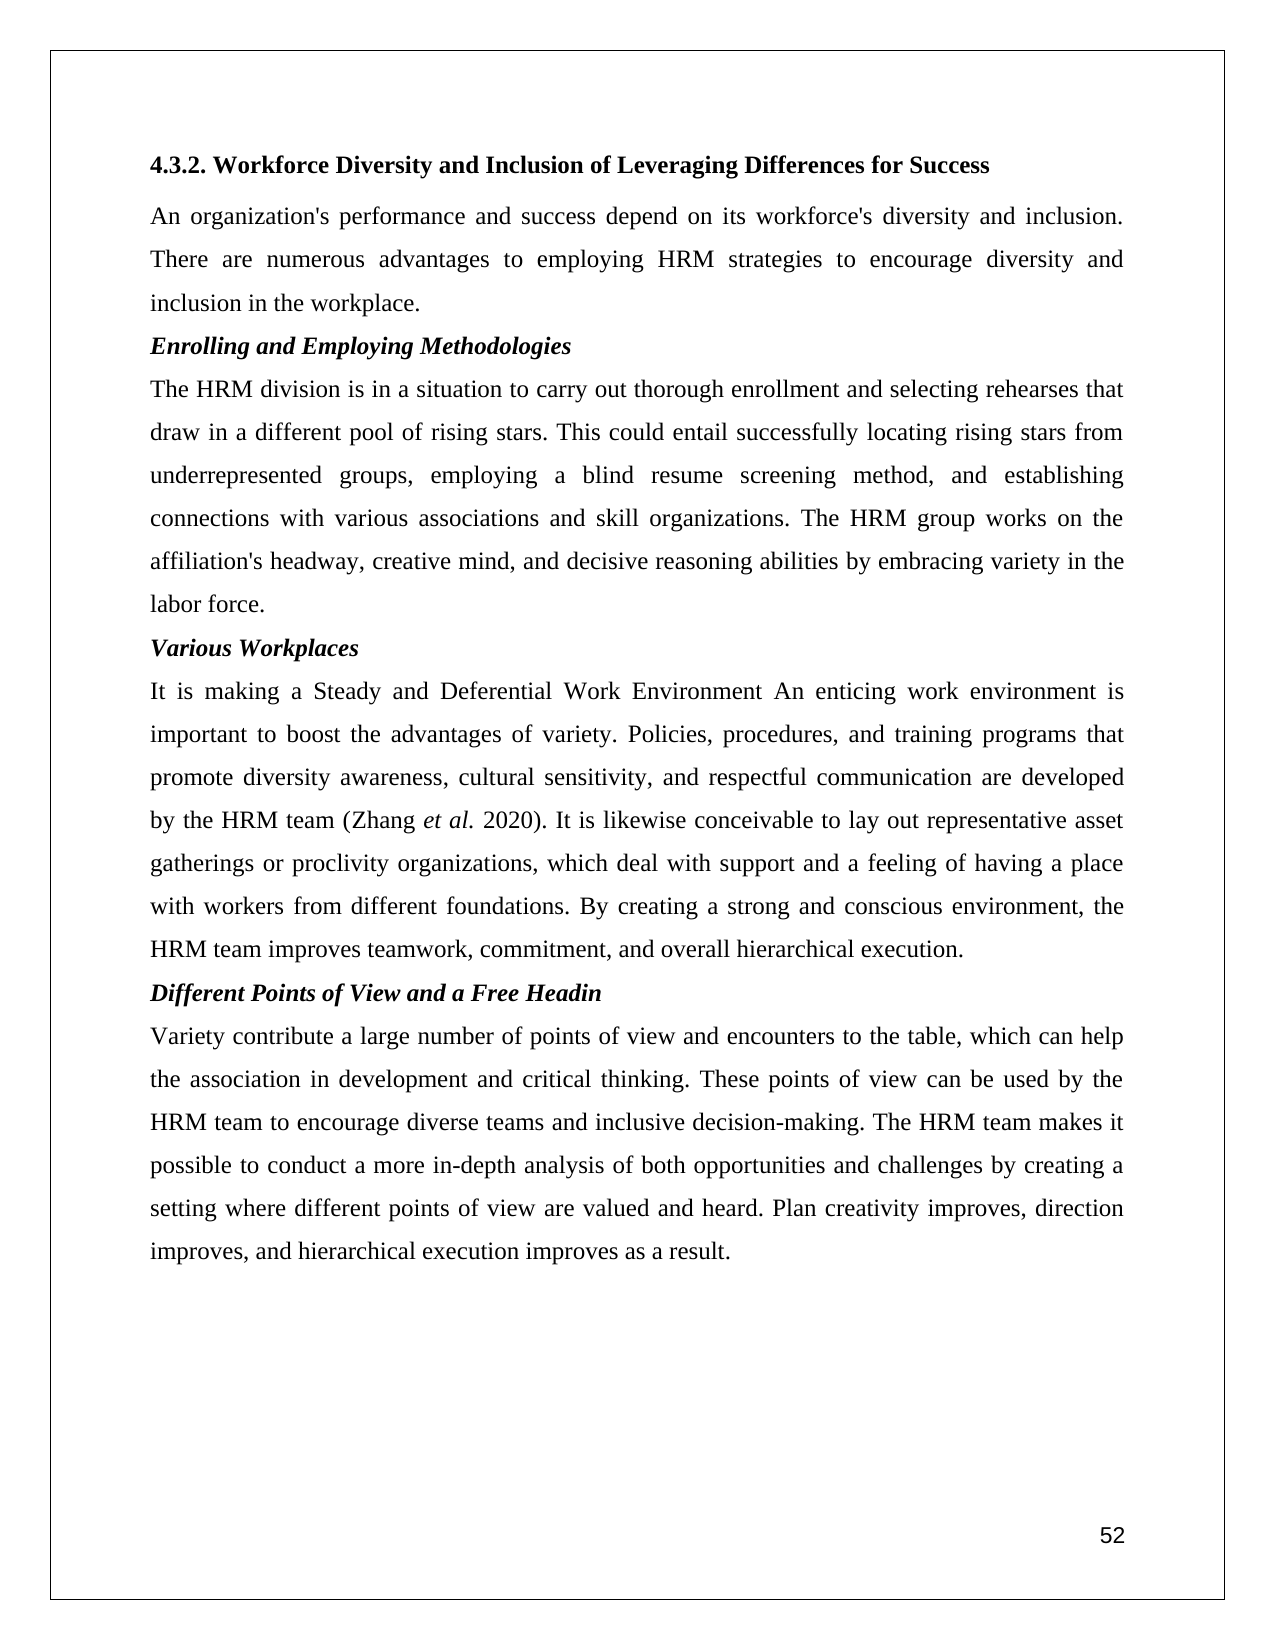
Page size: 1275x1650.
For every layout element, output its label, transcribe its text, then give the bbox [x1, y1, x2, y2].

text The HRM division is in a situation to carry out thorough enrollment and selecting rehearses that draw in a different pool of rising stars. This could entail successfully locating rising stars from underrepresented groups, employing a blind resume screening method, and establishing connections with various associations and skill organizations. The HRM group works on the affiliation's headway, creative mind, and decisive reasoning abilities by embracing variety in the labor force. [150, 374, 1125, 618]
subtitle 4.3.2. Workforce Diversity and Inclusion of Leveraging Differences for Success [150, 150, 1125, 179]
text Variety contribute a large number of points of view and encounters to the table, which can help the association in development and critical thinking. These points of view can be used by the HRM team to encourage diverse teams and inclusive decision-making. The HRM team makes it possible to conduct a more in-depth analysis of both opportunities and challenges by creating a setting where different points of view are valued and heard. Plan creativity improves, direction improves, and hierarchical execution improves as a result. [150, 1021, 1125, 1265]
text An organization's performance and success depend on its workforce's diversity and inclusion. There are numerous advantages to employing HRM strategies to encourage diversity and inclusion in the workplace. [150, 201, 1125, 316]
text Various Workplaces [150, 633, 1125, 661]
text Different Points of View and a Free Headin [150, 978, 1125, 1006]
text Enrolling and Employing Methodologies [150, 331, 1125, 359]
text It is making a Steady and Deferential Work Environment An enticing work environment is important to boost the advantages of variety. Policies, procedures, and training programs that promote diversity awareness, cultural sensitivity, and respectful communication are developed by the HRM team (Zhang et al. 2020). It is likewise conceivable to lay out representative asset gatherings or proclivity organizations, which deal with support and a feeling of having a place with workers from different foundations. By creating a strong and conscious environment, the HRM team improves teamwork, commitment, and overall hierarchical execution. [150, 676, 1125, 963]
